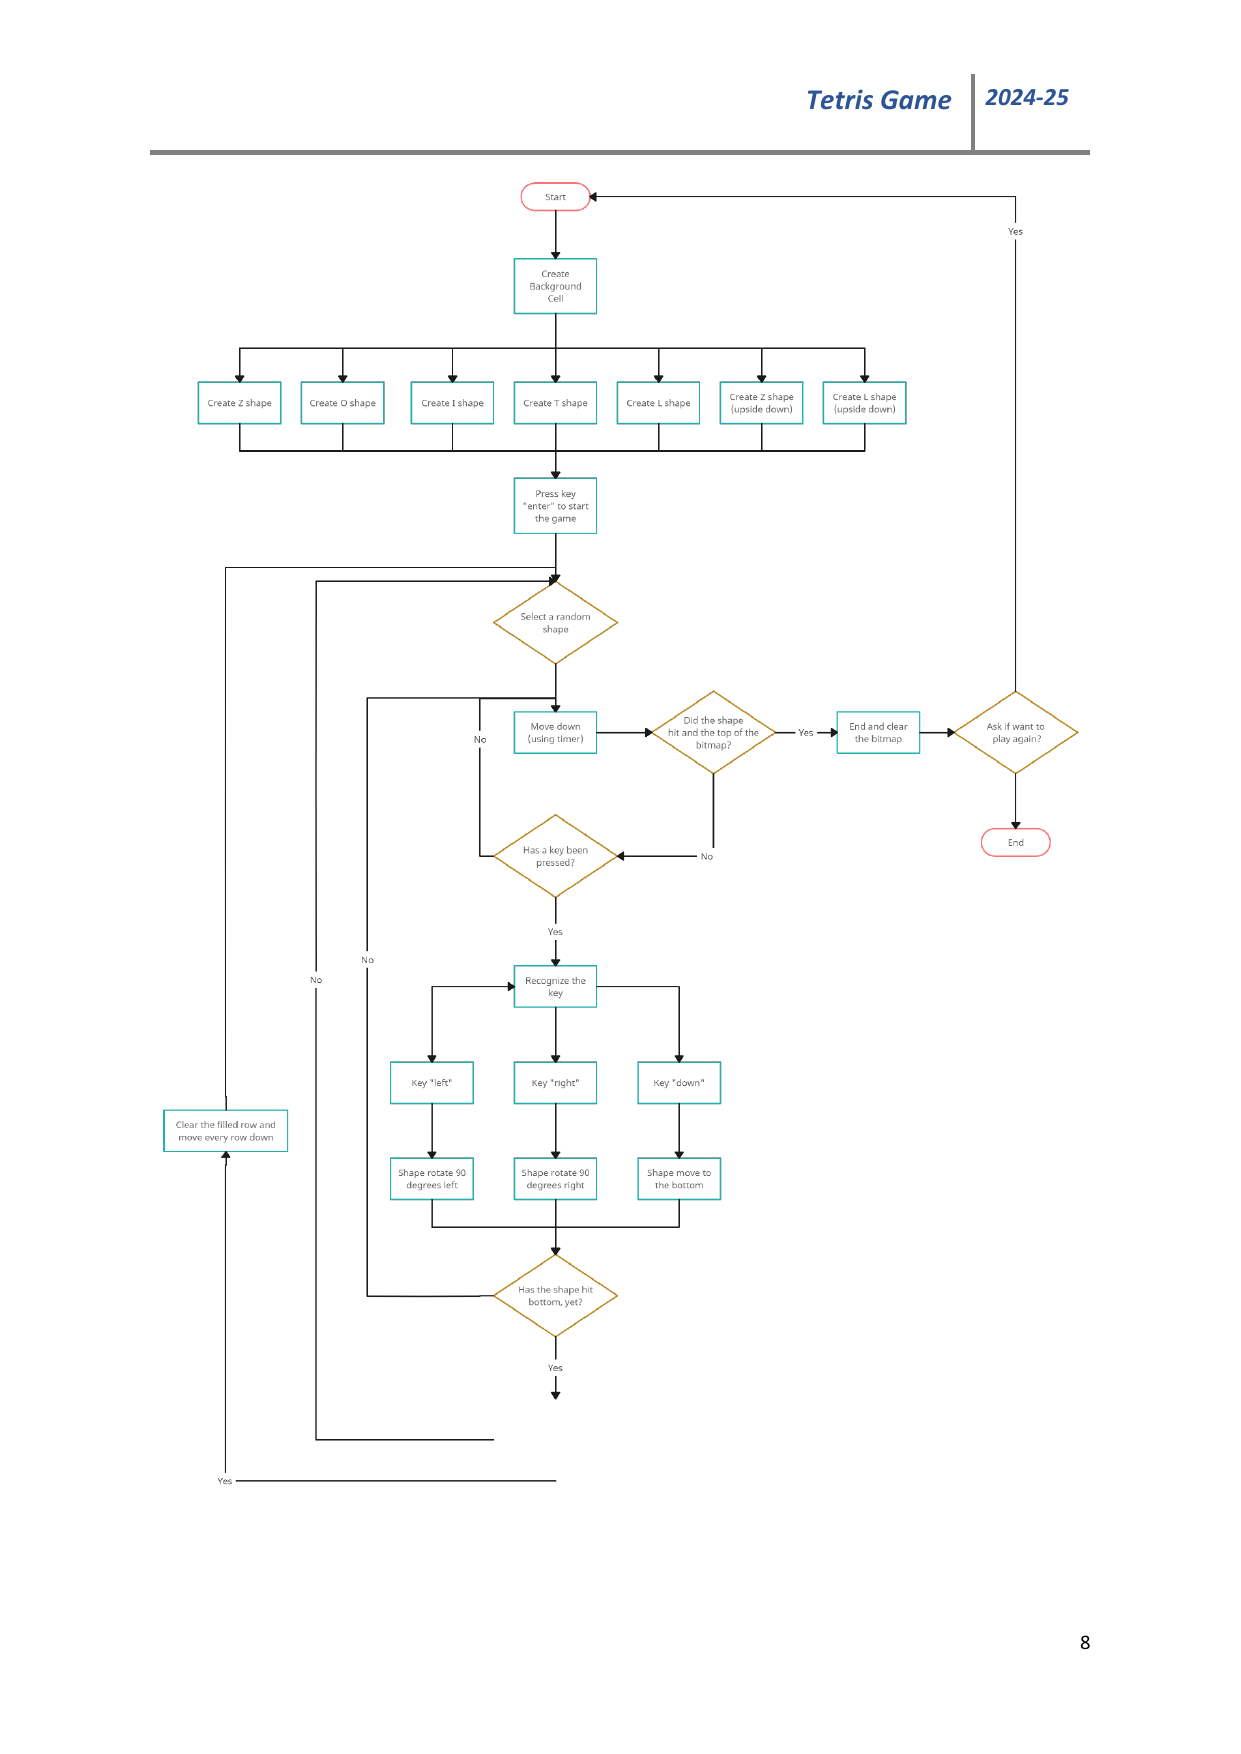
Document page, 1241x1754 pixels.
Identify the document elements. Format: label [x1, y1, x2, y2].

picture [150, 169, 1091, 1501]
